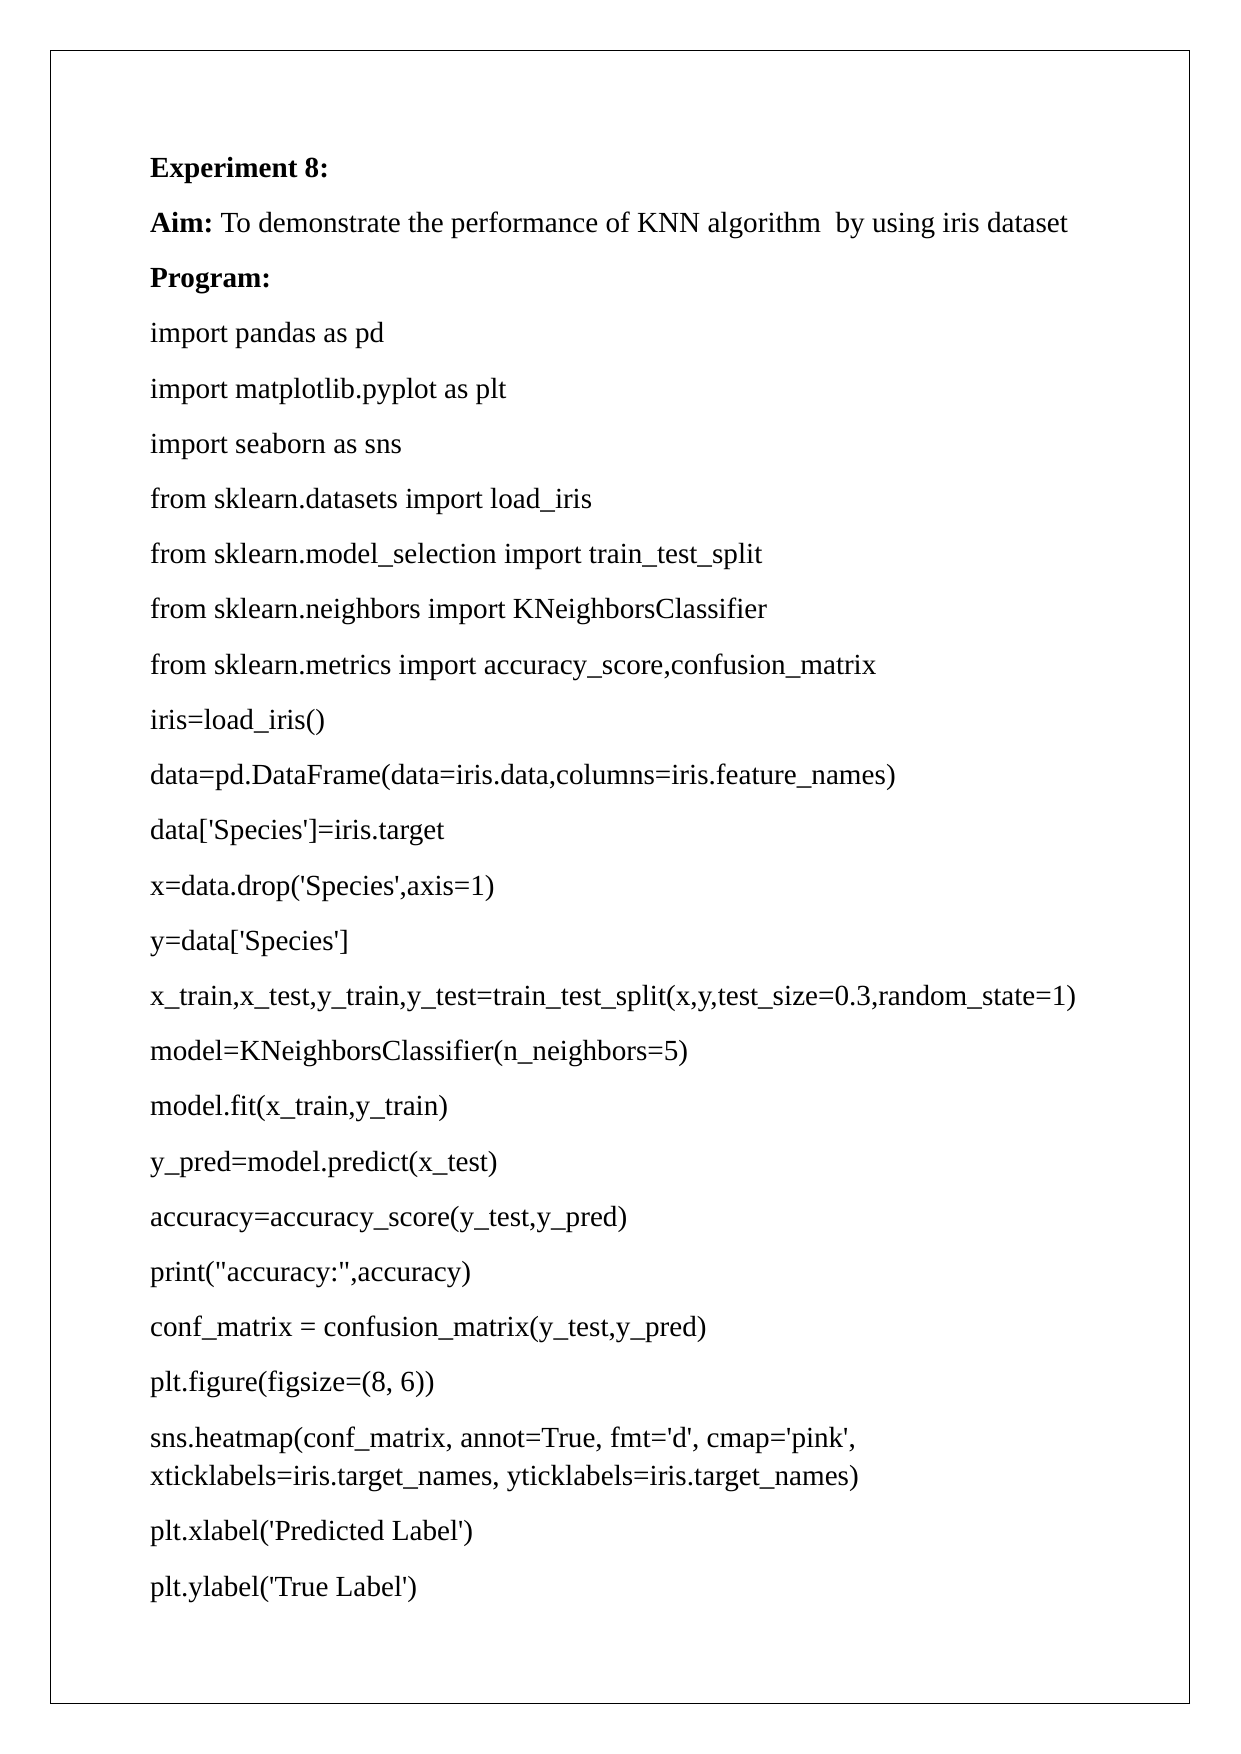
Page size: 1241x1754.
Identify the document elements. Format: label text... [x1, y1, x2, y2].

text from sklearn.metrics import accuracy_score,confusion_matrix [150, 647, 1090, 680]
text from sklearn.datasets import load_iris [150, 481, 1090, 515]
text Aim: To demonstrate the performance of KNN algorithm by using iris dataset [150, 205, 1090, 239]
text y=data['Species'] [150, 923, 1090, 956]
text import pandas as pd [150, 316, 1090, 349]
text iris=load_iris() [150, 702, 1090, 736]
text conf_matrix = confusion_matrix(y_test,y_pred) [150, 1309, 1090, 1343]
text model.fit(x_train,y_train) [150, 1088, 1090, 1122]
text Program: [150, 260, 1090, 294]
text Experiment 8: [150, 150, 1090, 183]
text accuracy=accuracy_score(y_test,y_pred) [150, 1199, 1090, 1232]
text model=KNeighborsClassifier(n_neighbors=5) [150, 1033, 1090, 1067]
text x=data.drop('Species',axis=1) [150, 868, 1090, 901]
text data['Species']=iris.target [150, 812, 1090, 846]
text print("accuracy:",accuracy) [150, 1254, 1090, 1288]
text sns.heatmap(conf_matrix, annot=True, fmt='d', cmap='pink', xticklabels=iris.target_names, yticklabels=iris.target_names) [150, 1420, 1090, 1492]
text from sklearn.model_selection import train_test_split [150, 536, 1090, 570]
text plt.figure(figsize=(8, 6)) [150, 1364, 1090, 1398]
text import matplotlib.pyplot as plt [150, 371, 1090, 404]
text plt.xlabel('Predicted Label') [150, 1513, 1090, 1547]
text data=pd.DataFrame(data=iris.data,columns=iris.feature_names) [150, 757, 1090, 791]
text from sklearn.neighbors import KNeighborsClassifier [150, 592, 1090, 625]
text x_train,x_test,y_train,y_test=train_test_split(x,y,test_size=0.3,random_state=1) [150, 978, 1090, 1012]
text y_pred=model.predict(x_test) [150, 1144, 1090, 1177]
text plt.ylabel('True Label') [150, 1569, 1090, 1602]
text import seaborn as sns [150, 426, 1090, 459]
